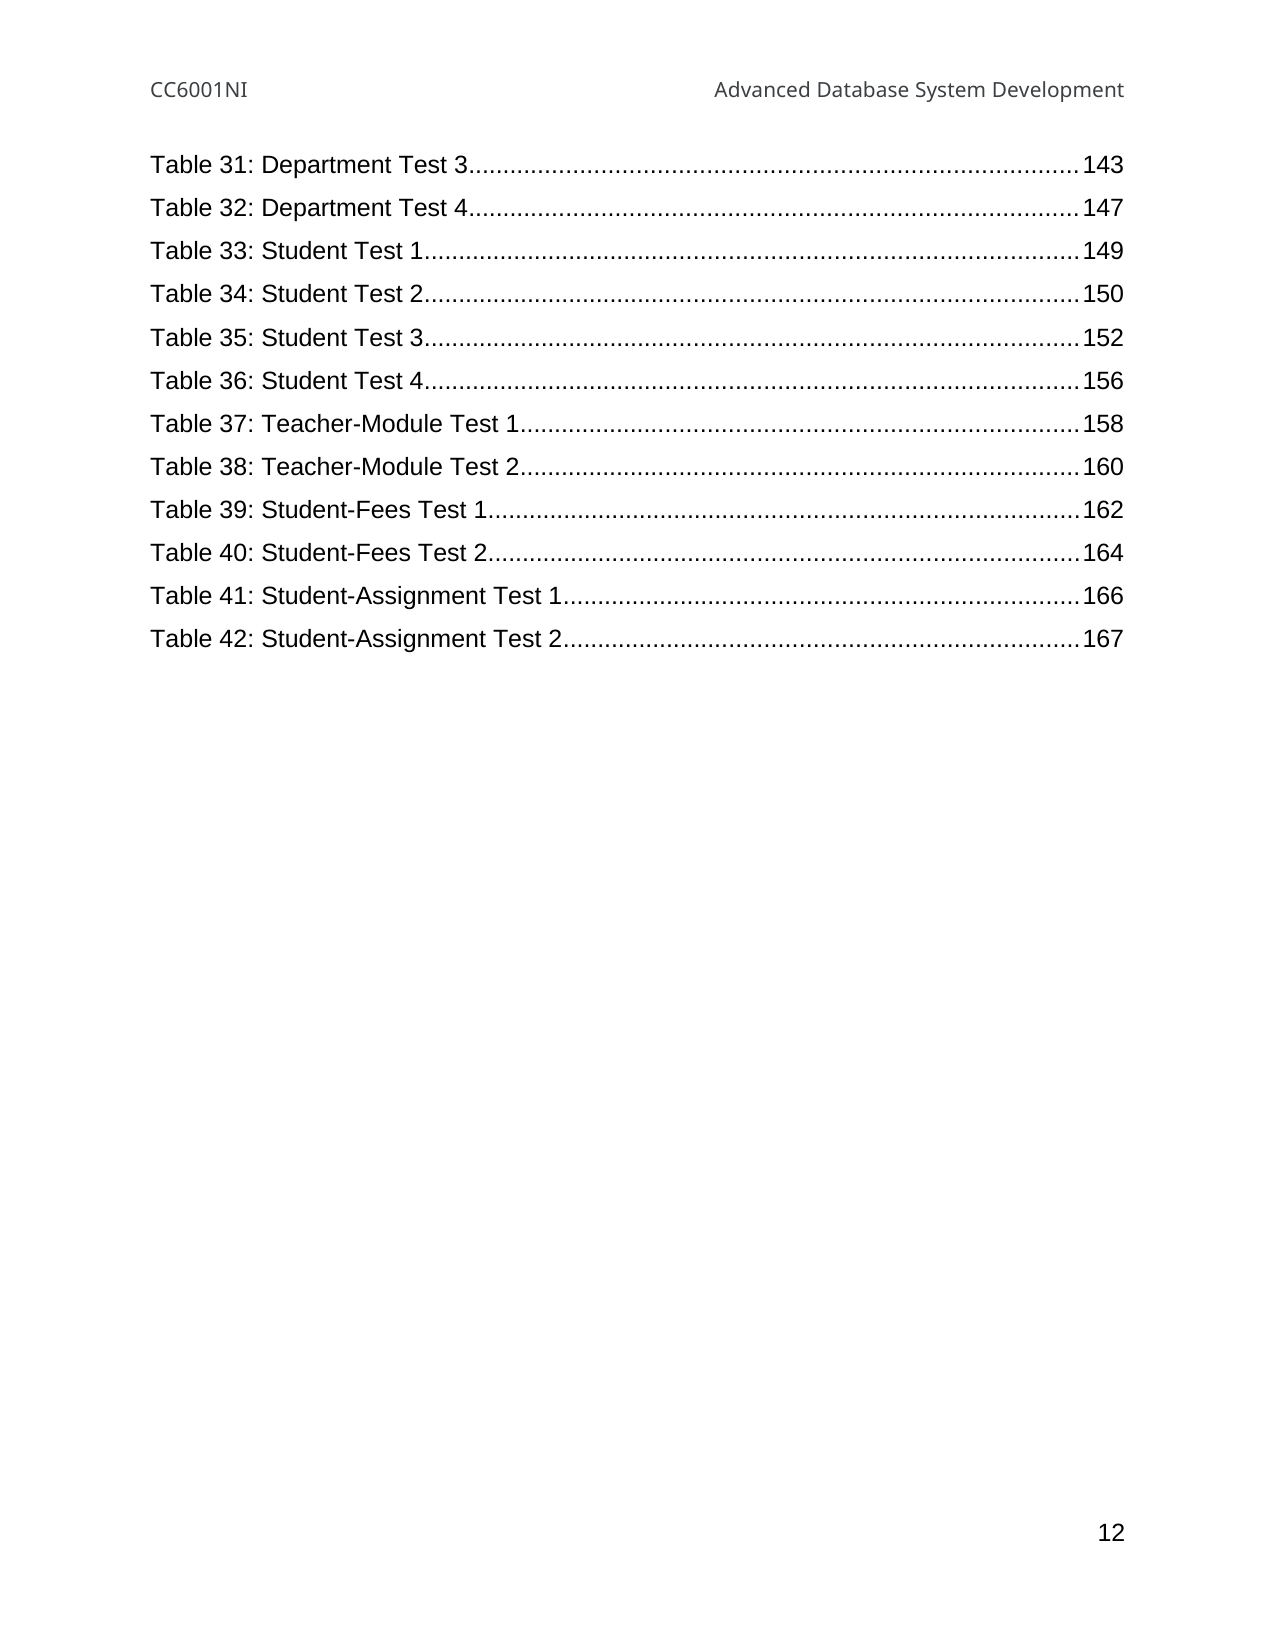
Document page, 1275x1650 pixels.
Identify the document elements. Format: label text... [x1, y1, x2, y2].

text Table 39: Student-Fees Test 1 162 [150, 495, 1125, 524]
text Table 31: Department Test 3 143 [150, 150, 1125, 179]
text Table 42: Student-Assignment Test 2 167 [150, 624, 1125, 653]
text Table 38: Teacher-Module Test 2 160 [150, 452, 1125, 481]
text Table 32: Department Test 4 147 [150, 193, 1125, 222]
text Table 40: Student-Fees Test 2 164 [150, 538, 1125, 567]
text Table 33: Student Test 1 149 [150, 236, 1125, 265]
text Table 37: Teacher-Module Test 1 158 [150, 409, 1125, 437]
text Table 34: Student Test 2 150 [150, 279, 1125, 308]
text Table 36: Student Test 4 156 [150, 366, 1125, 394]
text Table 35: Student Test 3 152 [150, 322, 1125, 351]
text Table 41: Student-Assignment Test 1 166 [150, 581, 1125, 610]
